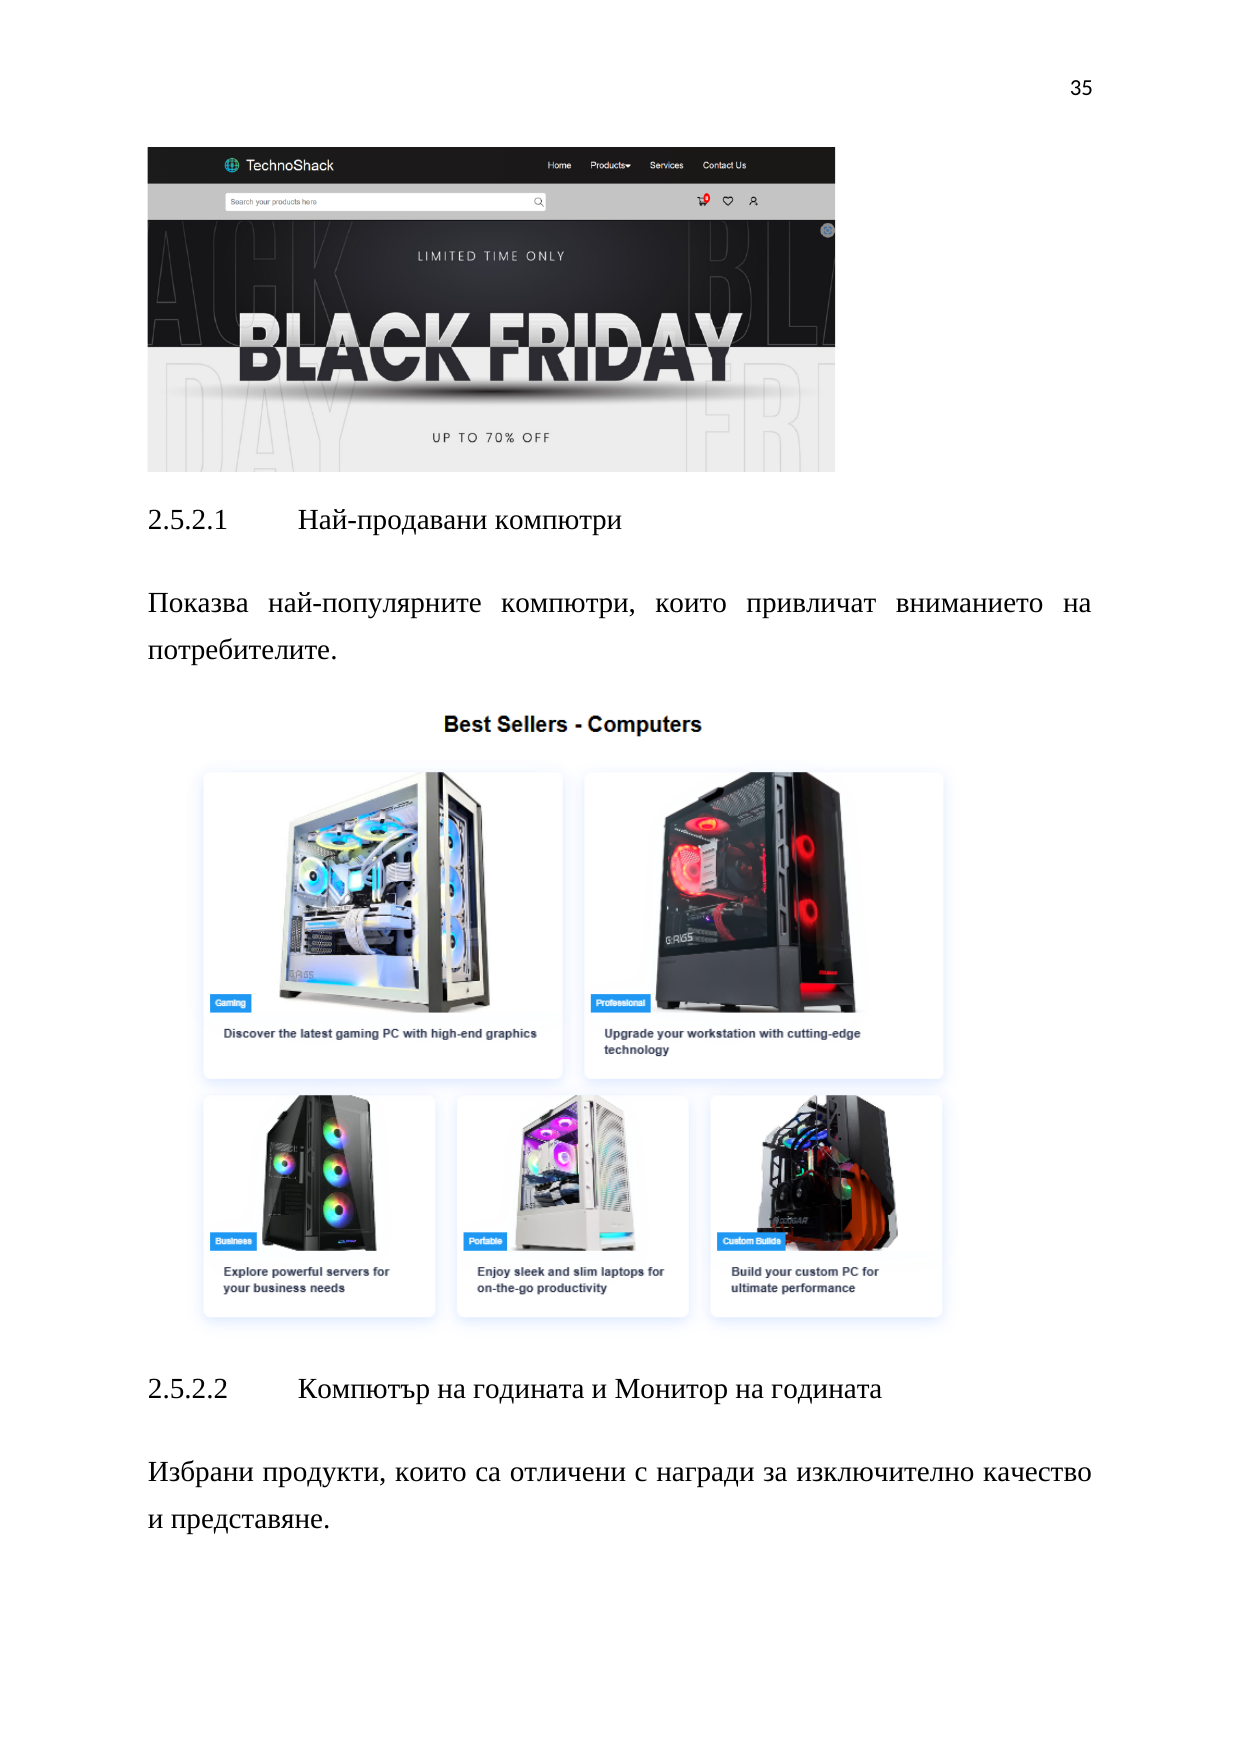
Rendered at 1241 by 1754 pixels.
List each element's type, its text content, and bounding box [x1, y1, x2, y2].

subtitle 2.5.2.2 Компютър на годината и Монитор на годината [148, 1371, 1093, 1404]
text Показва най-популярните компютри, които привличат вниманието на потребителите. [148, 585, 1093, 666]
picture [147, 147, 835, 472]
text Избрани продукти, които са отличени с награди за изключително качество и представяне. [148, 1454, 1093, 1534]
picture [147, 695, 988, 1352]
subtitle 2.5.2.1 Най-продавани компютри [148, 502, 1093, 536]
